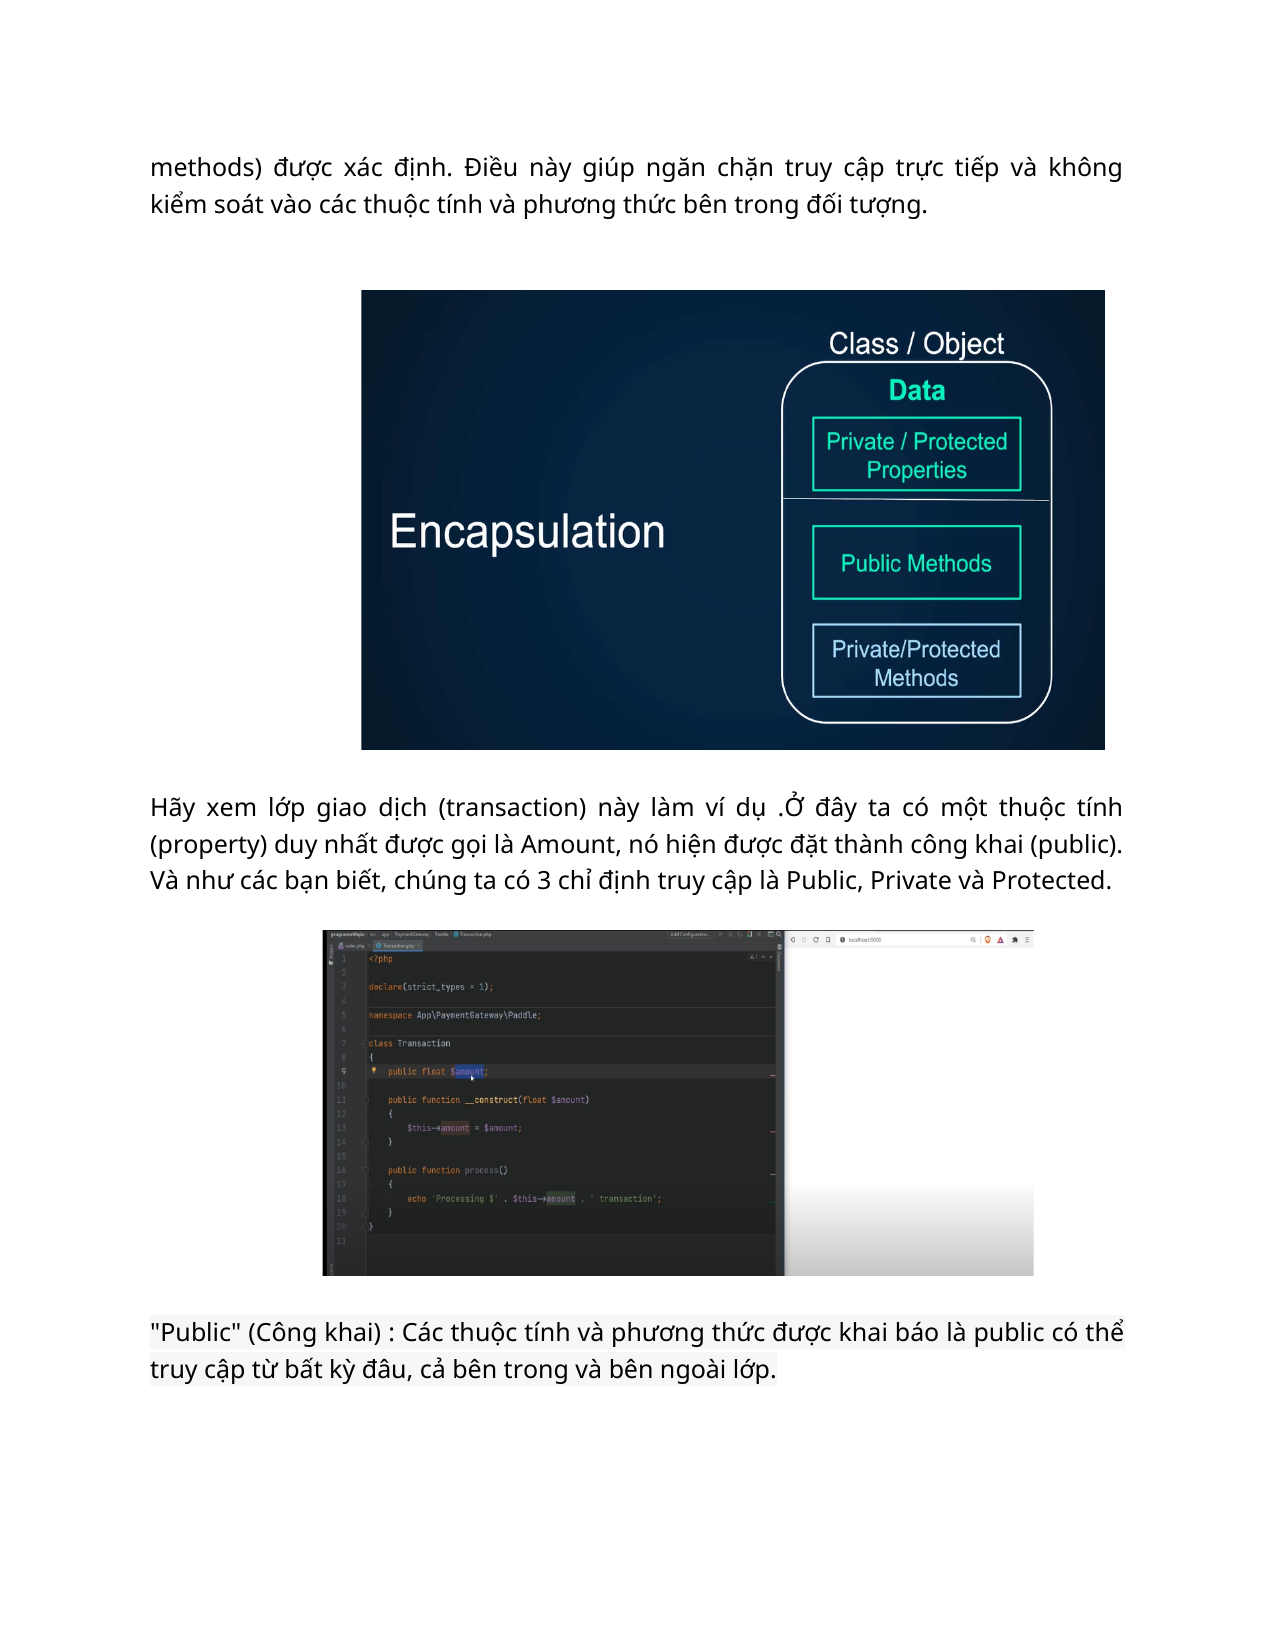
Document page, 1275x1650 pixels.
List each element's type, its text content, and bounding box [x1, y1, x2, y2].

list "Public" (Công khai) : Các thuộc tính và phương thức được khai báo là public có thể truy cập từ bất kỳ đâu, cả bên trong và bên ngoài lớp. [150, 1349, 1125, 1386]
picture [361, 290, 1105, 750]
picture [322, 930, 1034, 1276]
list Hãy xem lớp giao dịch (transaction) này làm ví dụ .Ở đây ta có một thuộc tính (property) duy nhất được gọi là Amount, nó hiện được đặt thành công khai (public). Và như các bạn biết, chúng ta có 3 chỉ định truy cập là Public, Private và Protected. [150, 789, 1125, 897]
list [150, 150, 1125, 221]
